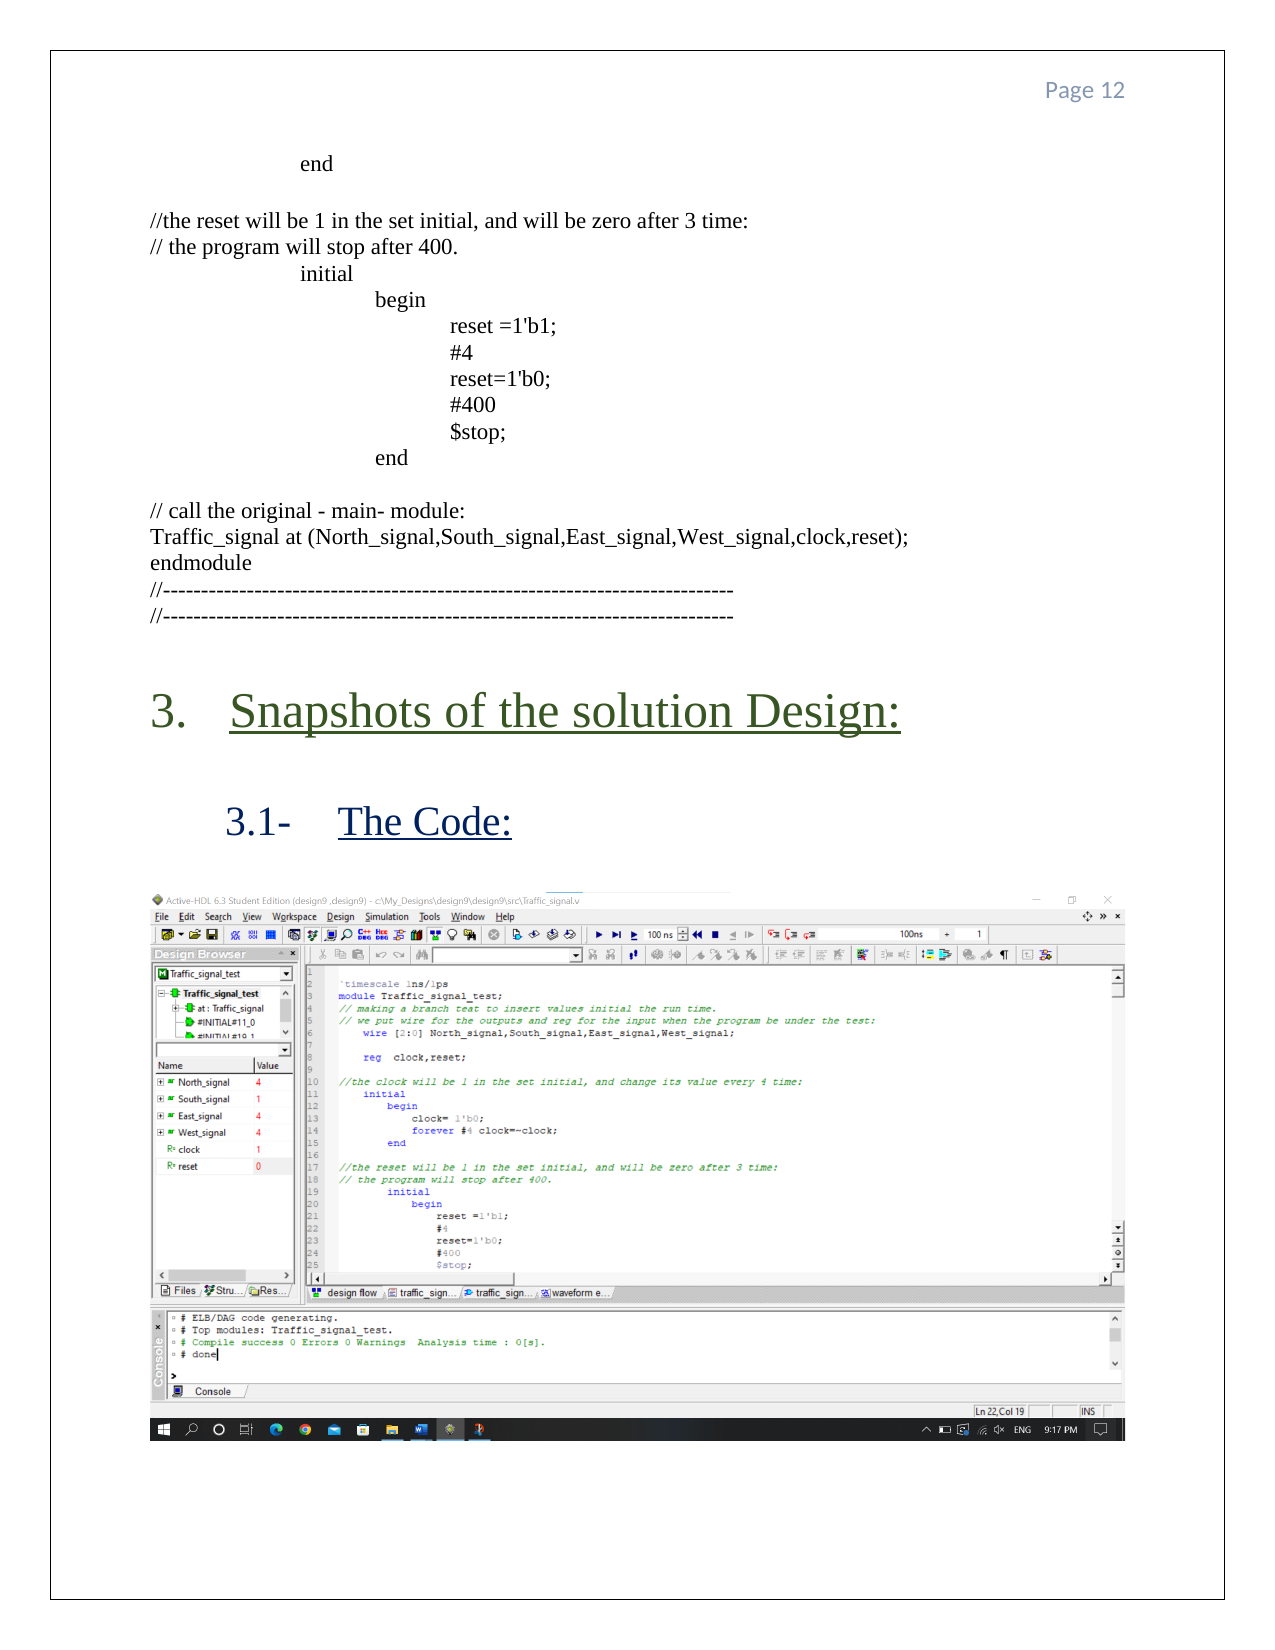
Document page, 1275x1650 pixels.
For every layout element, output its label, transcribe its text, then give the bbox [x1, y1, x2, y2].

list $stop; [150, 418, 1125, 444]
picture [150, 892, 1125, 1441]
list Snapshots of the solution Design: [150, 681, 1125, 739]
list end [150, 444, 1125, 470]
list end [150, 150, 1125, 176]
list // the program will stop after 400. [150, 233, 1125, 259]
list reset=1'b0; [150, 365, 1125, 391]
list endmodule [150, 549, 1125, 576]
list #400 [150, 391, 1125, 418]
list begin [150, 286, 1125, 312]
list reset =1'b1; [150, 312, 1125, 339]
list #4 [150, 339, 1125, 365]
list Traffic_signal at (North_signal,South_signal,East_signal,West_signal,clock,reset); [150, 523, 1125, 549]
list The Code: [225, 796, 1125, 844]
list //--------------------------------------------------------------------------- [150, 602, 1125, 628]
list // call the original - main- module: [150, 497, 1125, 523]
list initial [150, 259, 1125, 286]
list //--------------------------------------------------------------------------- [150, 576, 1125, 602]
list //the reset will be 1 in the set initial, and will be zero after 3 time: [150, 207, 1125, 233]
